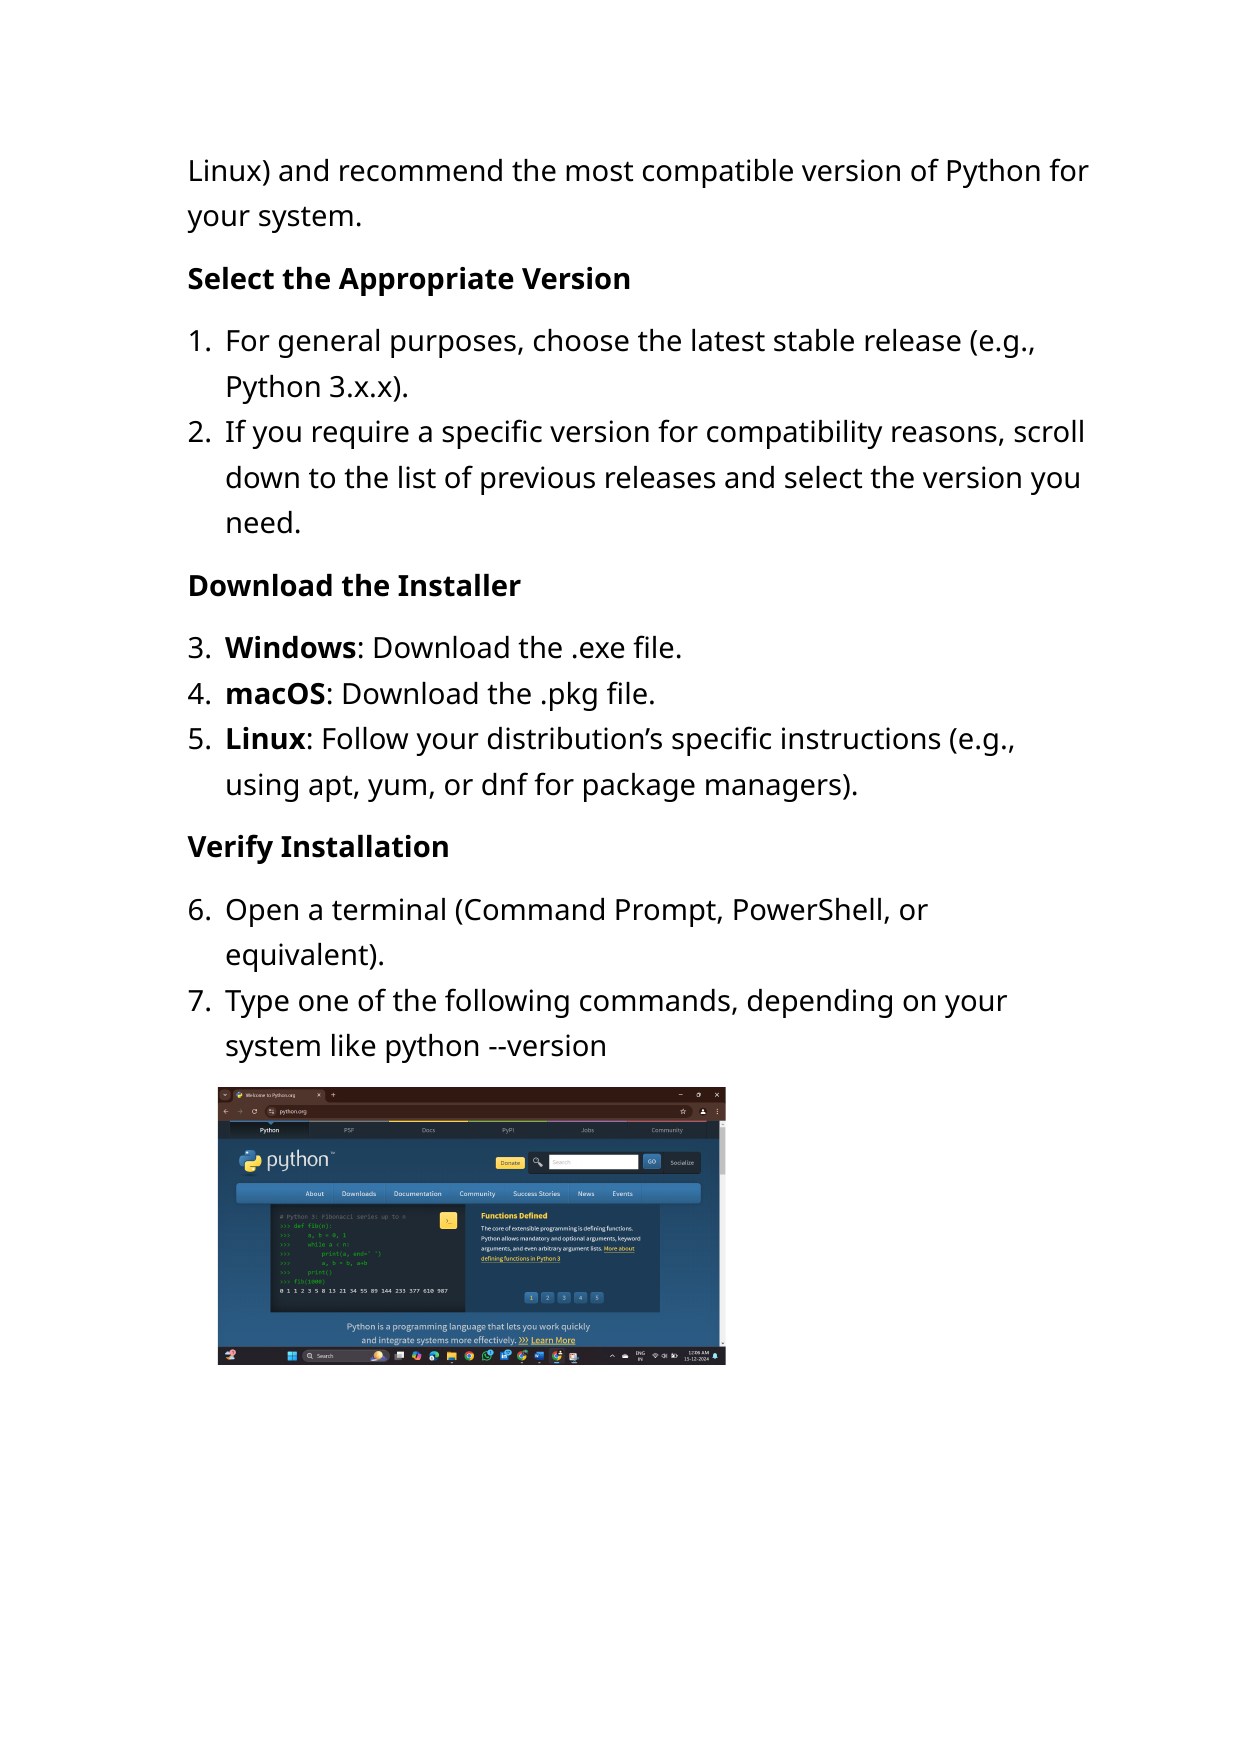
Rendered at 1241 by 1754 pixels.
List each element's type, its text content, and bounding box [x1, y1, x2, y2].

picture [217, 1087, 726, 1365]
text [187, 150, 1090, 235]
list For general purposes, choose the latest stable release (e.g., Python 3.x.x). [187, 320, 1090, 406]
list macOS: Download the .pkg file. [187, 673, 1090, 713]
list Windows: Download the .exe file. [187, 627, 1090, 667]
text Select the Appropriate Version [187, 258, 1090, 298]
list If you require a specific version for compatibility reasons, scroll down to the list of previous releases and select the version you need. [187, 411, 1090, 542]
text Download the Installer [187, 565, 1090, 605]
list Open a terminal (Command Prompt, PowerShell, or equivalent). [187, 889, 1090, 974]
list Linux: Follow your distribution’s specific instructions (e.g., using apt, yum, or dnf for package managers). [187, 718, 1090, 804]
text Verify Installation [187, 826, 1090, 866]
list Type one of the following commands, depending on your system like python --version [187, 980, 1090, 1065]
